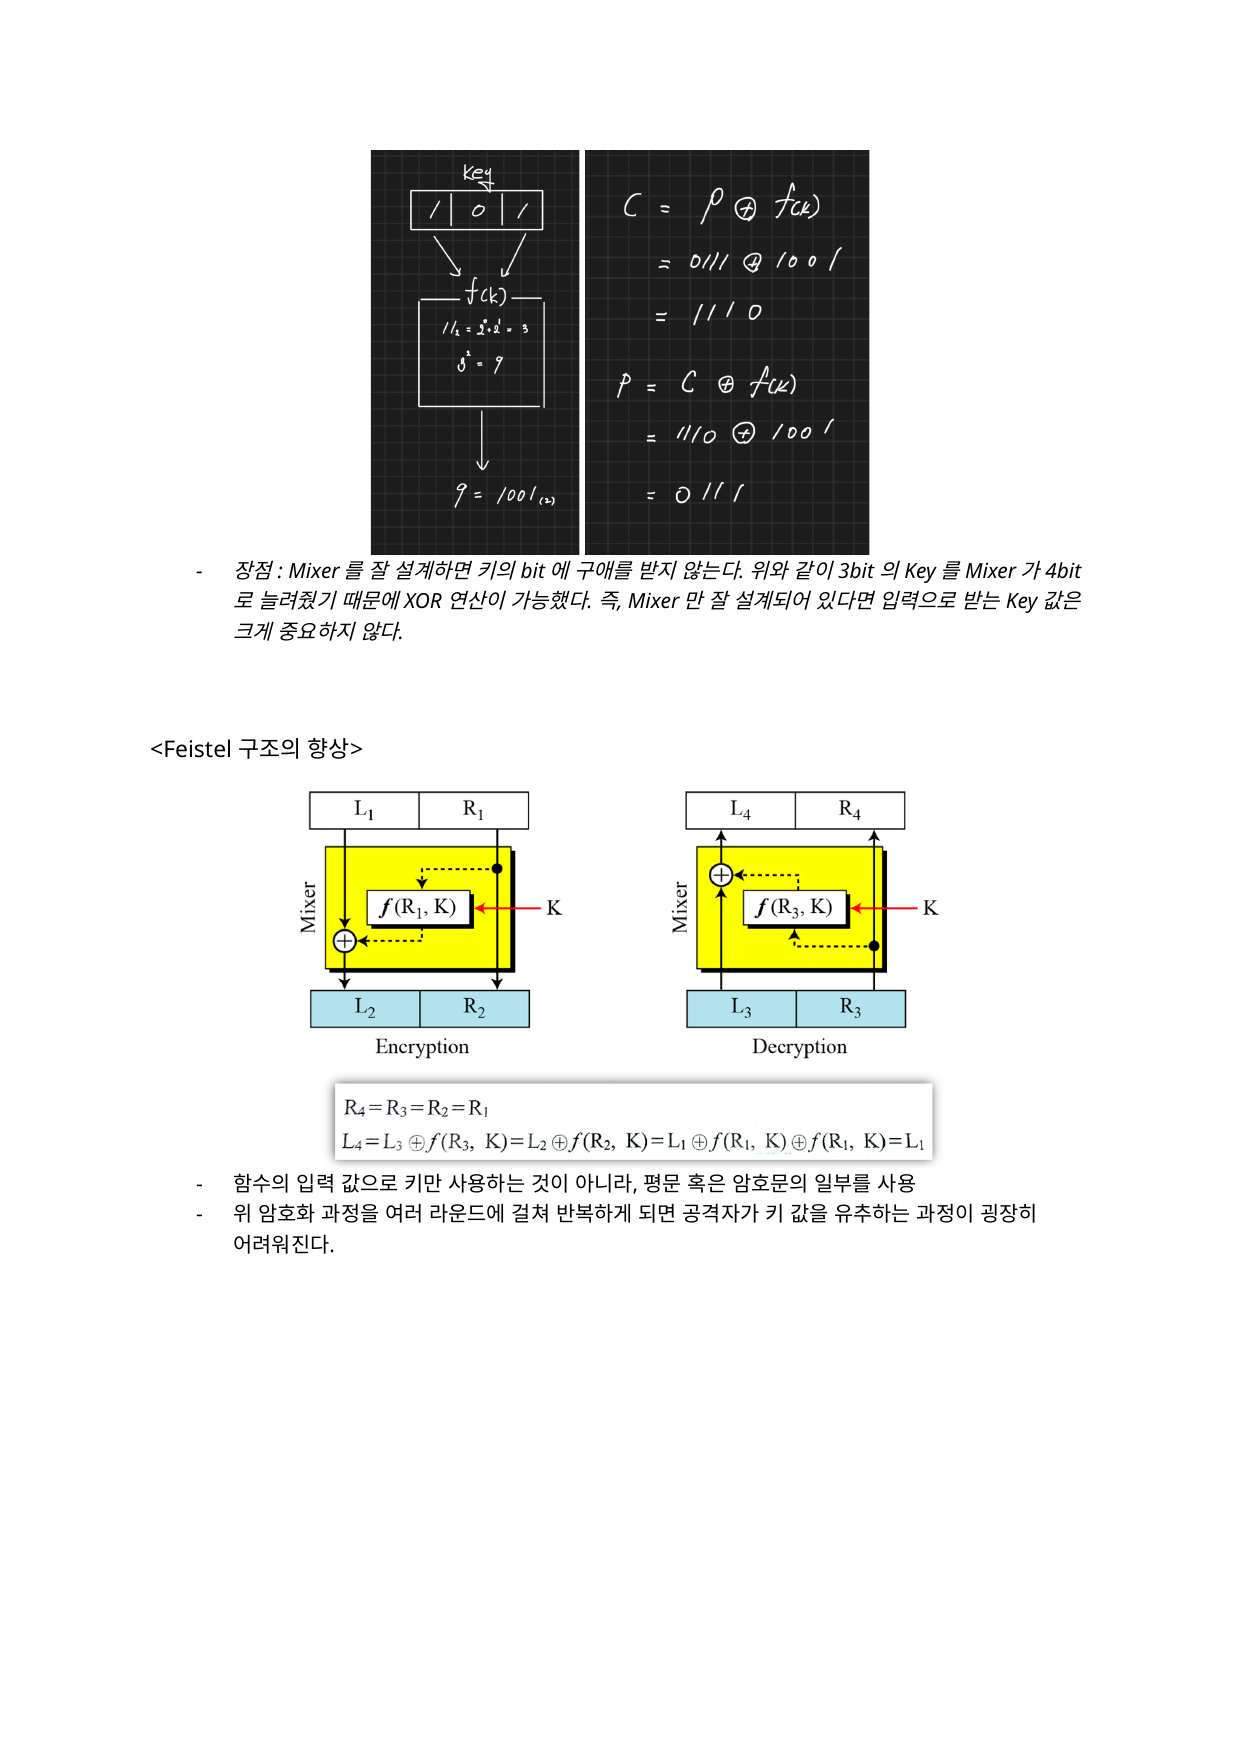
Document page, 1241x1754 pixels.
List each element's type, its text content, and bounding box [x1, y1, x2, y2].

picture [585, 150, 870, 555]
text <Feistel 구조의 향상> [150, 731, 1090, 764]
list 장점 : Mixer를 잘 설계하면 키의 bit에 구애를 받지 않는다. 위와 같이 3bit 의 Key를 Mixer가 4bit로 늘려줬기 때문에 XOR 연산이 가능했다. 즉, Mixer만 잘 설계되어 있다면 입력으로 받는 Key 값은 크게 중요하지 않다. [196, 554, 1090, 645]
picture [370, 150, 580, 555]
list 함수의 입력 값으로 키만 사용하는 것이 아니라, 평문 혹은 암호문의 일부를 사용 [196, 1167, 1090, 1198]
picture [278, 763, 962, 1168]
list 위 암호화 과정을 여러 라운드에 걸쳐 반복하게 되면 공격자가 키 값을 유추하는 과정이 굉장히 어려워진다. [196, 1198, 1090, 1258]
